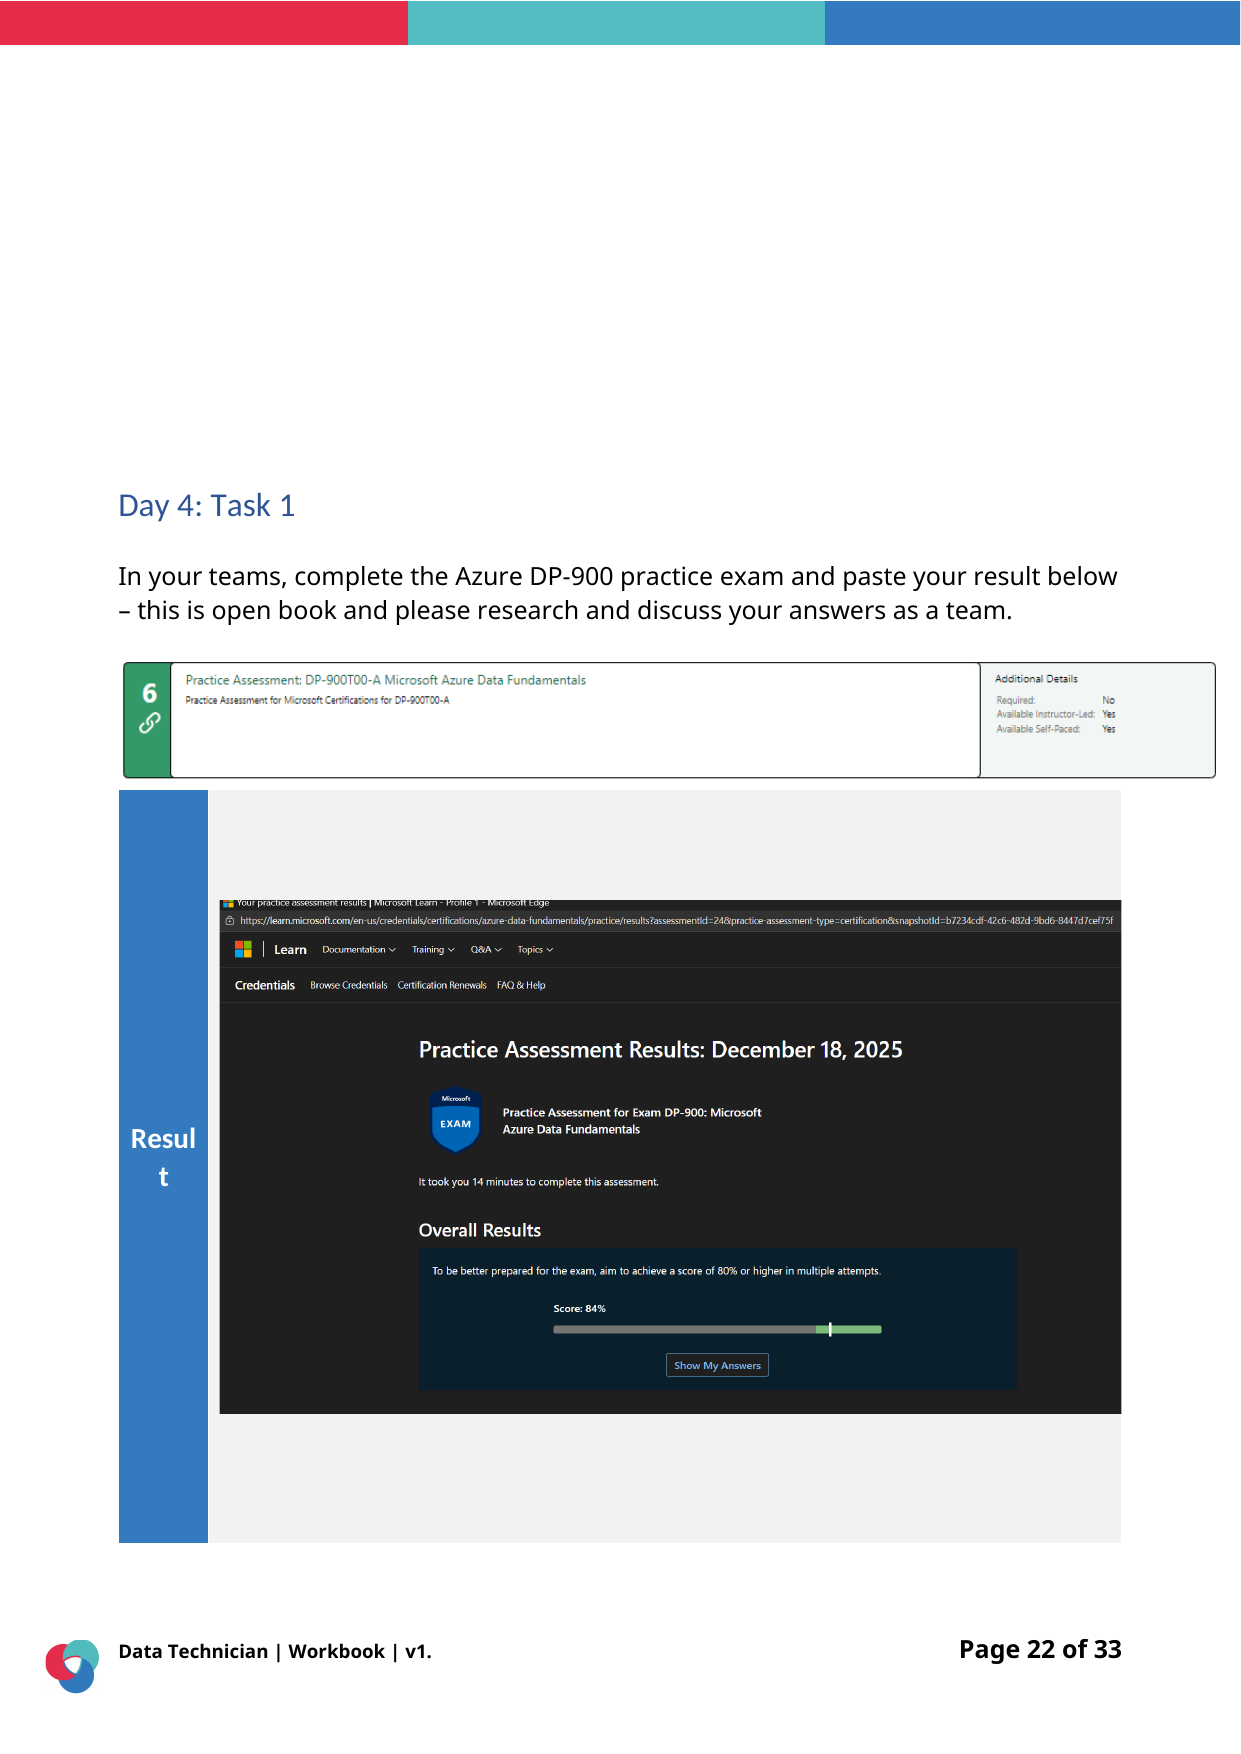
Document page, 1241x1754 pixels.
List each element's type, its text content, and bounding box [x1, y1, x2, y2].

table_header Result [119, 790, 208, 1543]
picture [45, 1640, 100, 1694]
picture [118, 660, 1217, 789]
subtitle Day 4: Task 1 [118, 484, 1122, 524]
table_header [209, 790, 1121, 1543]
text In your teams, complete the Azure DP-900 practice exam and paste your result below – this is open book and please research and discuss your answers as a team. [118, 558, 1122, 627]
picture [219, 900, 1122, 1414]
